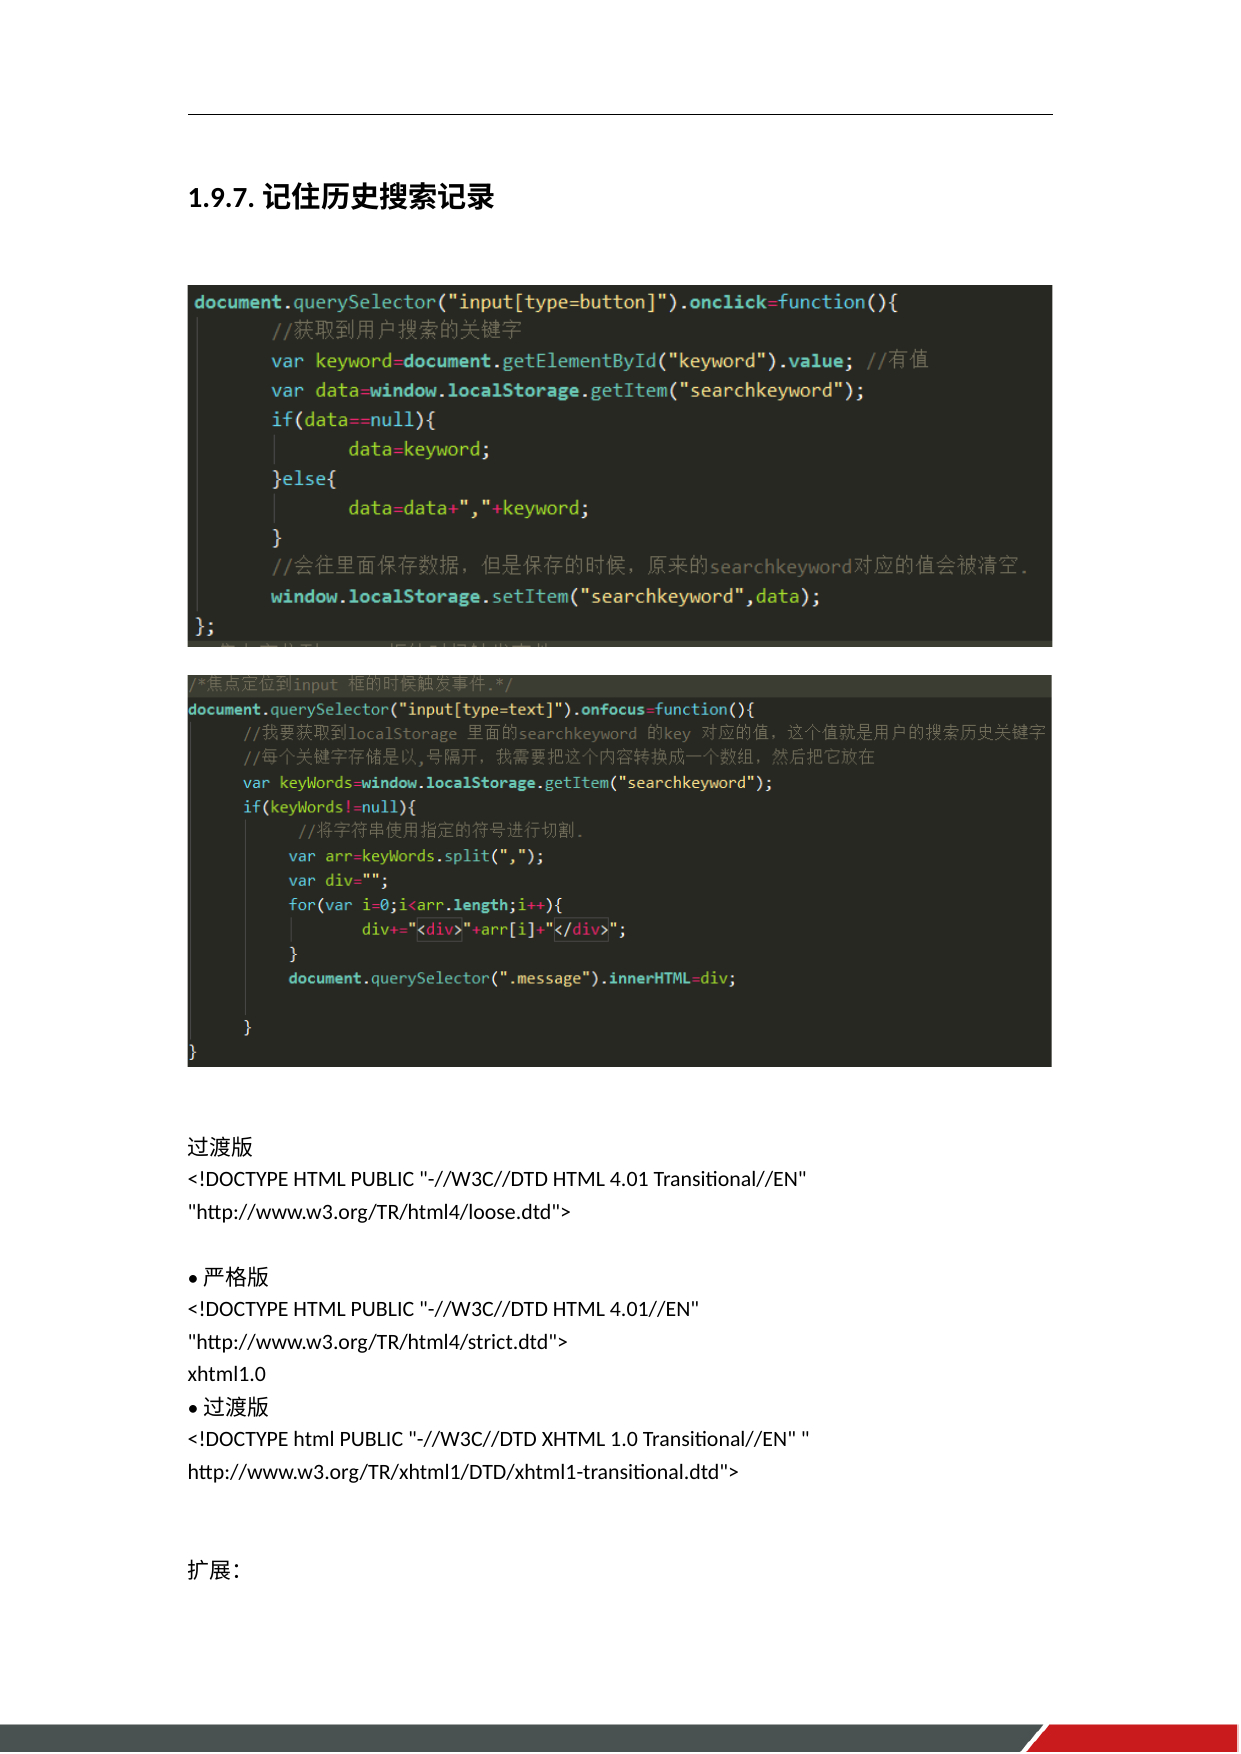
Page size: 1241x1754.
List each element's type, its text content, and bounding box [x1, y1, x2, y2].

text <!DOCTYPE HTML PUBLIC "-//W3C//DTD HTML 4.01 Transitional//EN" [187, 1162, 1053, 1195]
picture [187, 675, 1052, 1067]
text http://www.w3.org/TR/xhtml1/DTD/xhtml1-transitional.dtd"> [187, 1455, 1053, 1487]
text 过渡版 [187, 1130, 1053, 1162]
subtitle 记住历史搜索记录 [187, 162, 1053, 227]
picture [0, 1671, 1239, 1752]
text • 过渡版 [187, 1390, 1053, 1422]
text "http://www.w3.org/TR/html4/strict.dtd"> [187, 1325, 1053, 1357]
picture [187, 285, 1053, 647]
text xhtml1.0 [187, 1357, 1053, 1390]
text <!DOCTYPE html PUBLIC "-//W3C//DTD XHTML 1.0 Transitional//EN" " [187, 1422, 1053, 1455]
text "http://www.w3.org/TR/html4/loose.dtd"> [187, 1195, 1053, 1227]
text <!DOCTYPE HTML PUBLIC "-//W3C//DTD HTML 4.01//EN" [187, 1292, 1053, 1325]
text • 严格版 [187, 1260, 1053, 1292]
text 扩展： [187, 1552, 1053, 1585]
